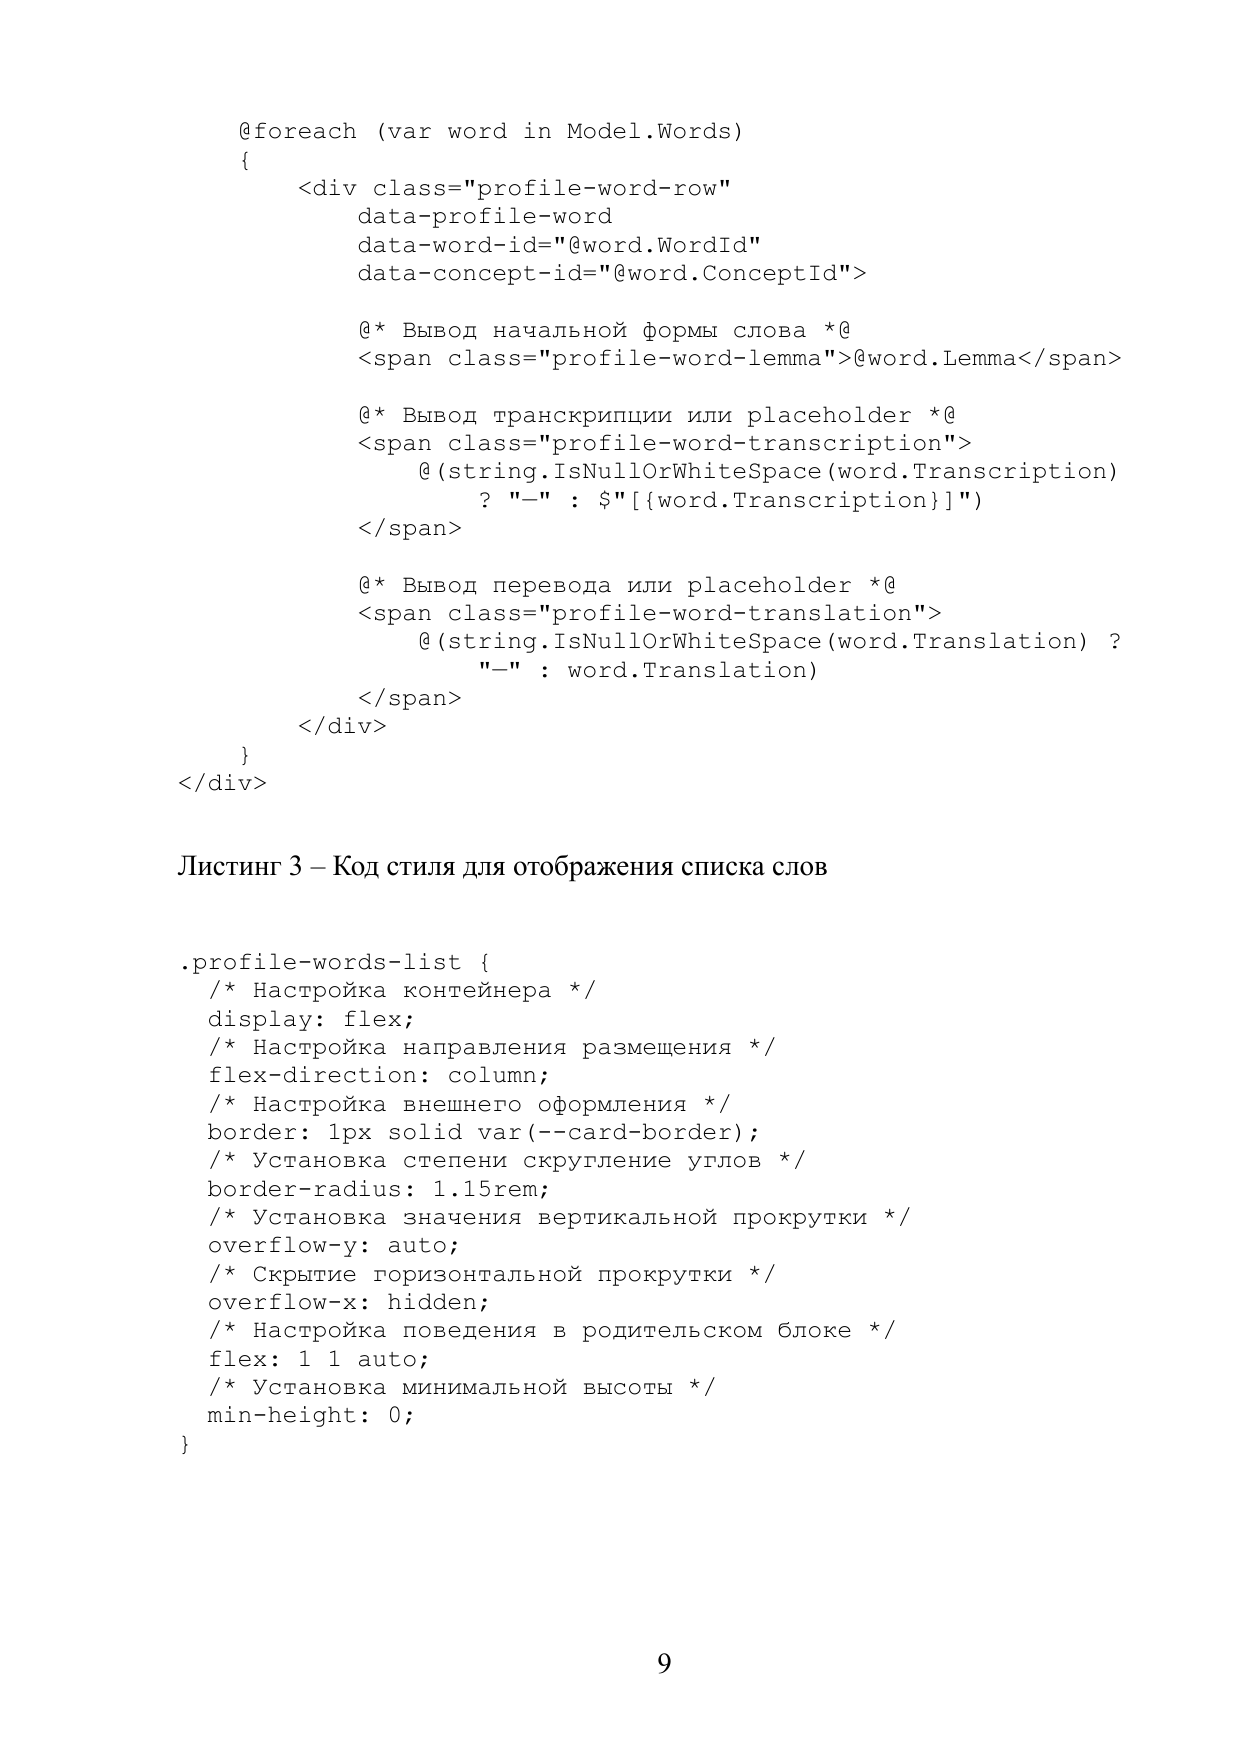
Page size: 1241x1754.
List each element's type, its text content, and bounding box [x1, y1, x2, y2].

text /* Скрытие горизонтальной прокрутки */ [177, 1260, 1152, 1289]
text <div class="profile-word-row" [177, 175, 1152, 203]
text /* Настройка контейнера */ [177, 977, 1152, 1005]
text flex-direction: column; [177, 1062, 1152, 1090]
text /* Настройка внешнего оформления */ [177, 1090, 1152, 1119]
text @(string.IsNullOrWhiteSpace(word.Translation) ? [177, 628, 1152, 656]
text } [177, 741, 1152, 770]
text <span class="profile-word-translation"> [177, 600, 1152, 628]
text /* Установка минимальной высоты */ [177, 1374, 1152, 1402]
text <span class="profile-word-lemma">@word.Lemma</span> [177, 345, 1152, 373]
text /* Установка степени скругление углов */ [177, 1147, 1152, 1175]
text { [177, 146, 1152, 175]
text border-radius: 1.15rem; [177, 1175, 1152, 1204]
text <span class="profile-word-transcription"> [177, 430, 1152, 458]
text "—" : word.Translation) [177, 656, 1152, 685]
text } [177, 1430, 1152, 1459]
text @* Вывод транскрипции или placeholder *@ [177, 401, 1152, 430]
text Листинг 3 – Код стиля для отображения списка слов [177, 848, 1152, 882]
text .profile-words-list { [177, 949, 1152, 977]
text @foreach (var word in Model.Words) [177, 118, 1152, 146]
text data-profile-word [177, 203, 1152, 231]
text flex: 1 1 auto; [177, 1345, 1152, 1374]
text min-height: 0; [177, 1402, 1152, 1430]
text overflow-y: auto; [177, 1232, 1152, 1260]
text display: flex; [177, 1005, 1152, 1034]
text data-word-id="@word.WordId" [177, 231, 1152, 260]
text /* Настройка поведения в родительском блоке */ [177, 1317, 1152, 1345]
text /* Настройка направления размещения */ [177, 1034, 1152, 1062]
text </div> [177, 770, 1152, 798]
text overflow-x: hidden; [177, 1289, 1152, 1317]
text ? "—" : $"[{word.Transcription}]") [177, 486, 1152, 515]
text @* Вывод перевода или placeholder *@ [177, 571, 1152, 600]
text border: 1px solid var(--card-border); [177, 1119, 1152, 1147]
text data-concept-id="@word.ConceptId"> [177, 260, 1152, 288]
text @* Вывод начальной формы слова *@ [177, 316, 1152, 345]
text </span> [177, 685, 1152, 713]
text /* Установка значения вертикальной прокрутки */ [177, 1204, 1152, 1232]
text </span> [177, 515, 1152, 543]
text @(string.IsNullOrWhiteSpace(word.Transcription) [177, 458, 1152, 486]
text </div> [177, 713, 1152, 741]
